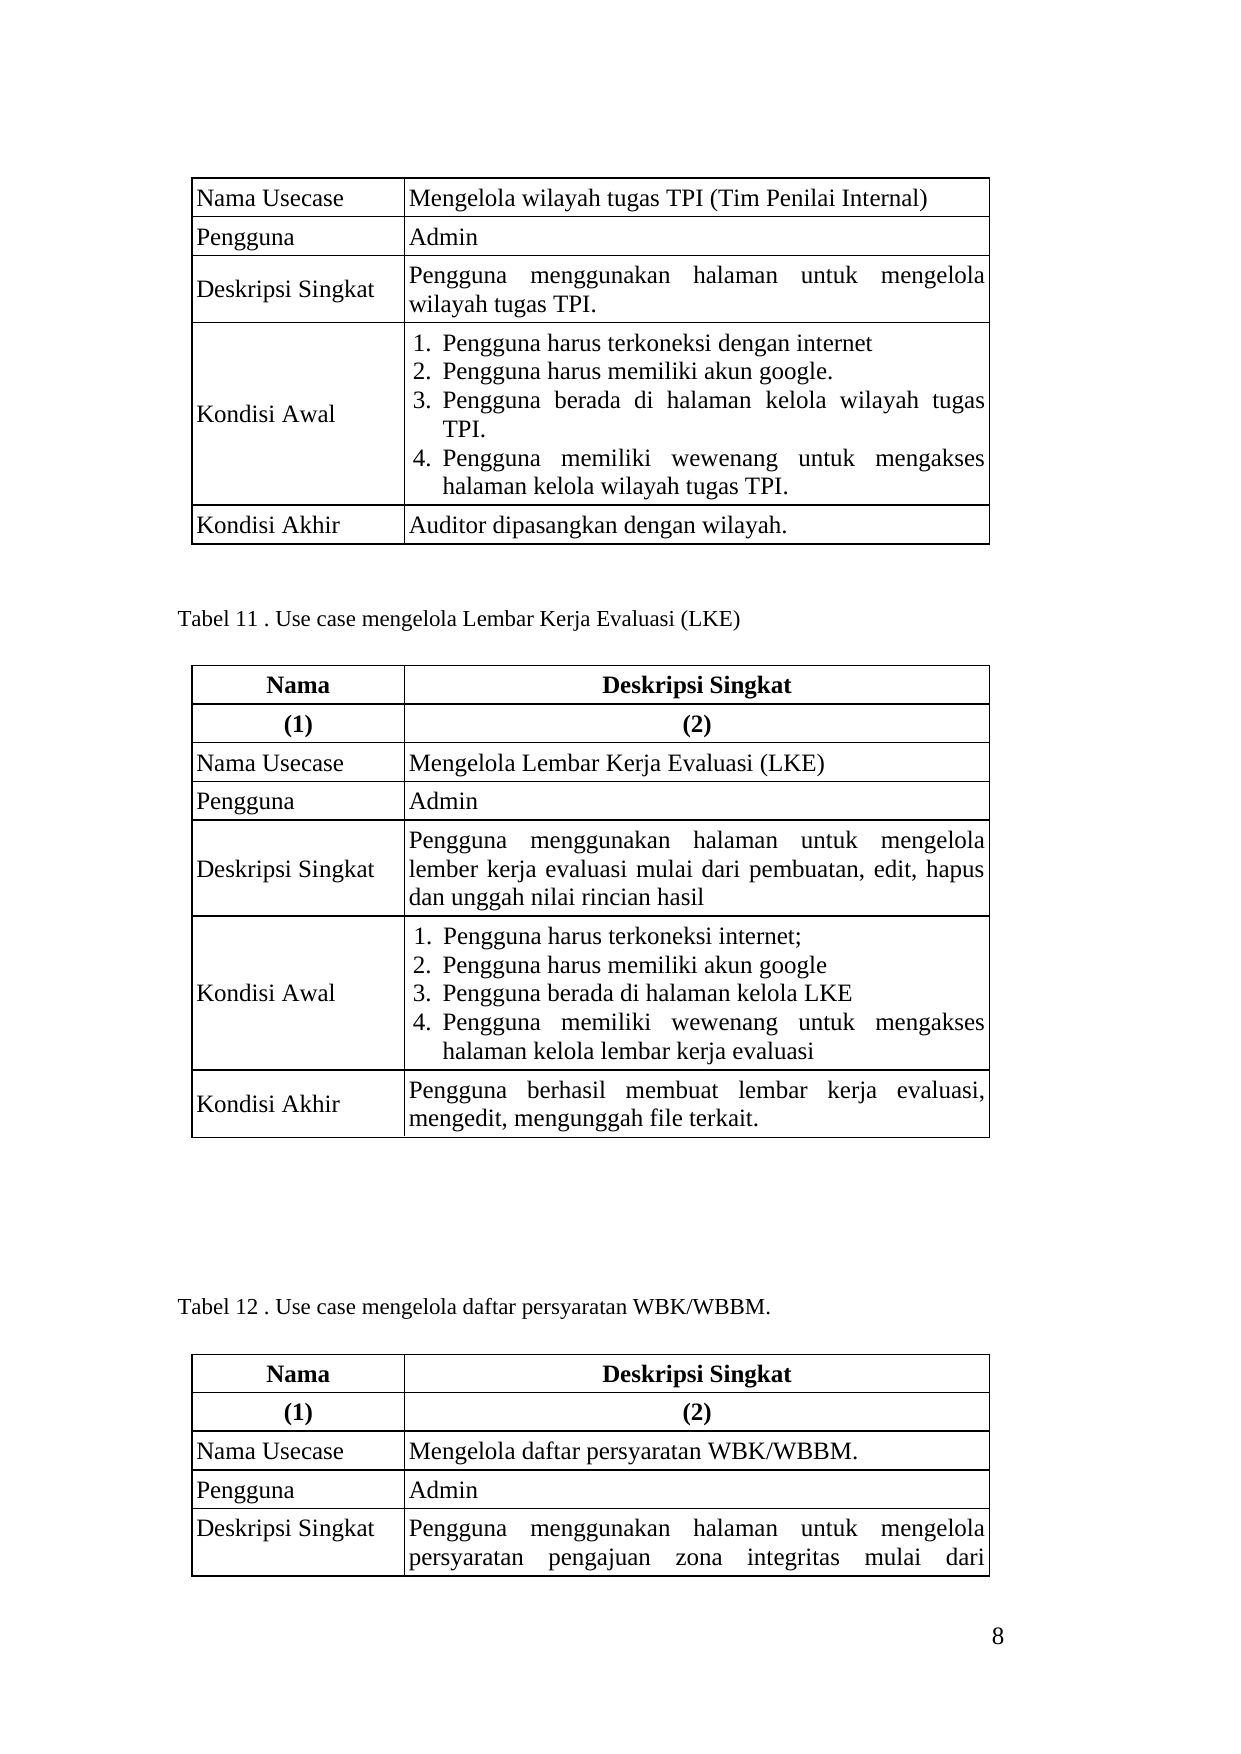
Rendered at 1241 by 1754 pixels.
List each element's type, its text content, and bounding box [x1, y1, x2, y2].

table_cell (1) [193, 705, 404, 742]
table_cell Admin [405, 1471, 989, 1508]
table_cell Pengguna [193, 217, 404, 254]
table_cell Deskripsi Singkat [193, 256, 404, 322]
table_cell Deskripsi Singkat [193, 1509, 404, 1575]
table_cell Kondisi Awal [193, 917, 404, 1069]
table_cell Nama Usecase [193, 1432, 404, 1469]
table_cell (2) [405, 1393, 989, 1430]
table_cell Pengguna harus terkoneksi dengan internet Pengguna harus memiliki akun google. Pengguna berada di halaman kelola wilayah tugas TPI. Pengguna memiliki wewenang untuk mengakses halaman kelola wilayah tugas TPI. [405, 323, 989, 504]
table_cell Pengguna harus terkoneksi internet; Pengguna harus memiliki akun google Pengguna berada di halaman kelola LKE Pengguna memiliki wewenang untuk mengakses halaman kelola lembar kerja evaluasi [405, 917, 989, 1069]
table_cell Mengelola wilayah tugas TPI (Tim Penilai Internal) [405, 179, 989, 216]
table_cell Nama Usecase [193, 743, 404, 781]
table_cell (2) [405, 705, 989, 742]
table_header Nama [193, 666, 404, 703]
table_cell Pengguna menggunakan halaman untuk mengelola wilayah tugas TPI. [405, 256, 989, 322]
table_cell Mengelola Lembar Kerja Evaluasi (LKE) [405, 743, 989, 781]
table_cell Pengguna menggunakan halaman untuk mengelola lember kerja evaluasi mulai dari pembuatan, edit, hapus dan unggah nilai rincian hasil [405, 821, 989, 915]
table_cell Admin [405, 782, 989, 819]
table_header Deskripsi Singkat [405, 666, 989, 703]
table_cell Kondisi Awal [193, 323, 404, 504]
text Tabel 11 . Use case mengelola Lembar Kerja Evaluasi (LKE) [177, 605, 1004, 631]
table_cell Mengelola daftar persyaratan WBK/WBBM. [405, 1432, 989, 1469]
table_cell Deskripsi Singkat [193, 821, 404, 915]
table_cell Pengguna [193, 782, 404, 819]
text Tabel 12 . Use case mengelola daftar persyaratan WBK/WBBM. [177, 1293, 1004, 1320]
table_cell Kondisi Akhir [193, 506, 404, 543]
table_cell Kondisi Akhir [193, 1071, 404, 1136]
table_header Deskripsi Singkat [405, 1355, 989, 1392]
table_cell Nama Usecase [193, 179, 404, 216]
table_cell Auditor dipasangkan dengan wilayah. [405, 506, 989, 543]
table_cell Pengguna menggunakan halaman untuk mengelola persyaratan pengajuan zona integritas mulai dari pembuatan, edit, unggah, dan hapus. [405, 1509, 989, 1575]
table_cell Pengguna berhasil membuat lembar kerja evaluasi, mengedit, mengunggah file terkait. [405, 1071, 989, 1136]
table_header Nama [193, 1355, 404, 1392]
table_cell Admin [405, 217, 989, 254]
table_cell Pengguna [193, 1471, 404, 1508]
table_cell (1) [193, 1393, 404, 1430]
